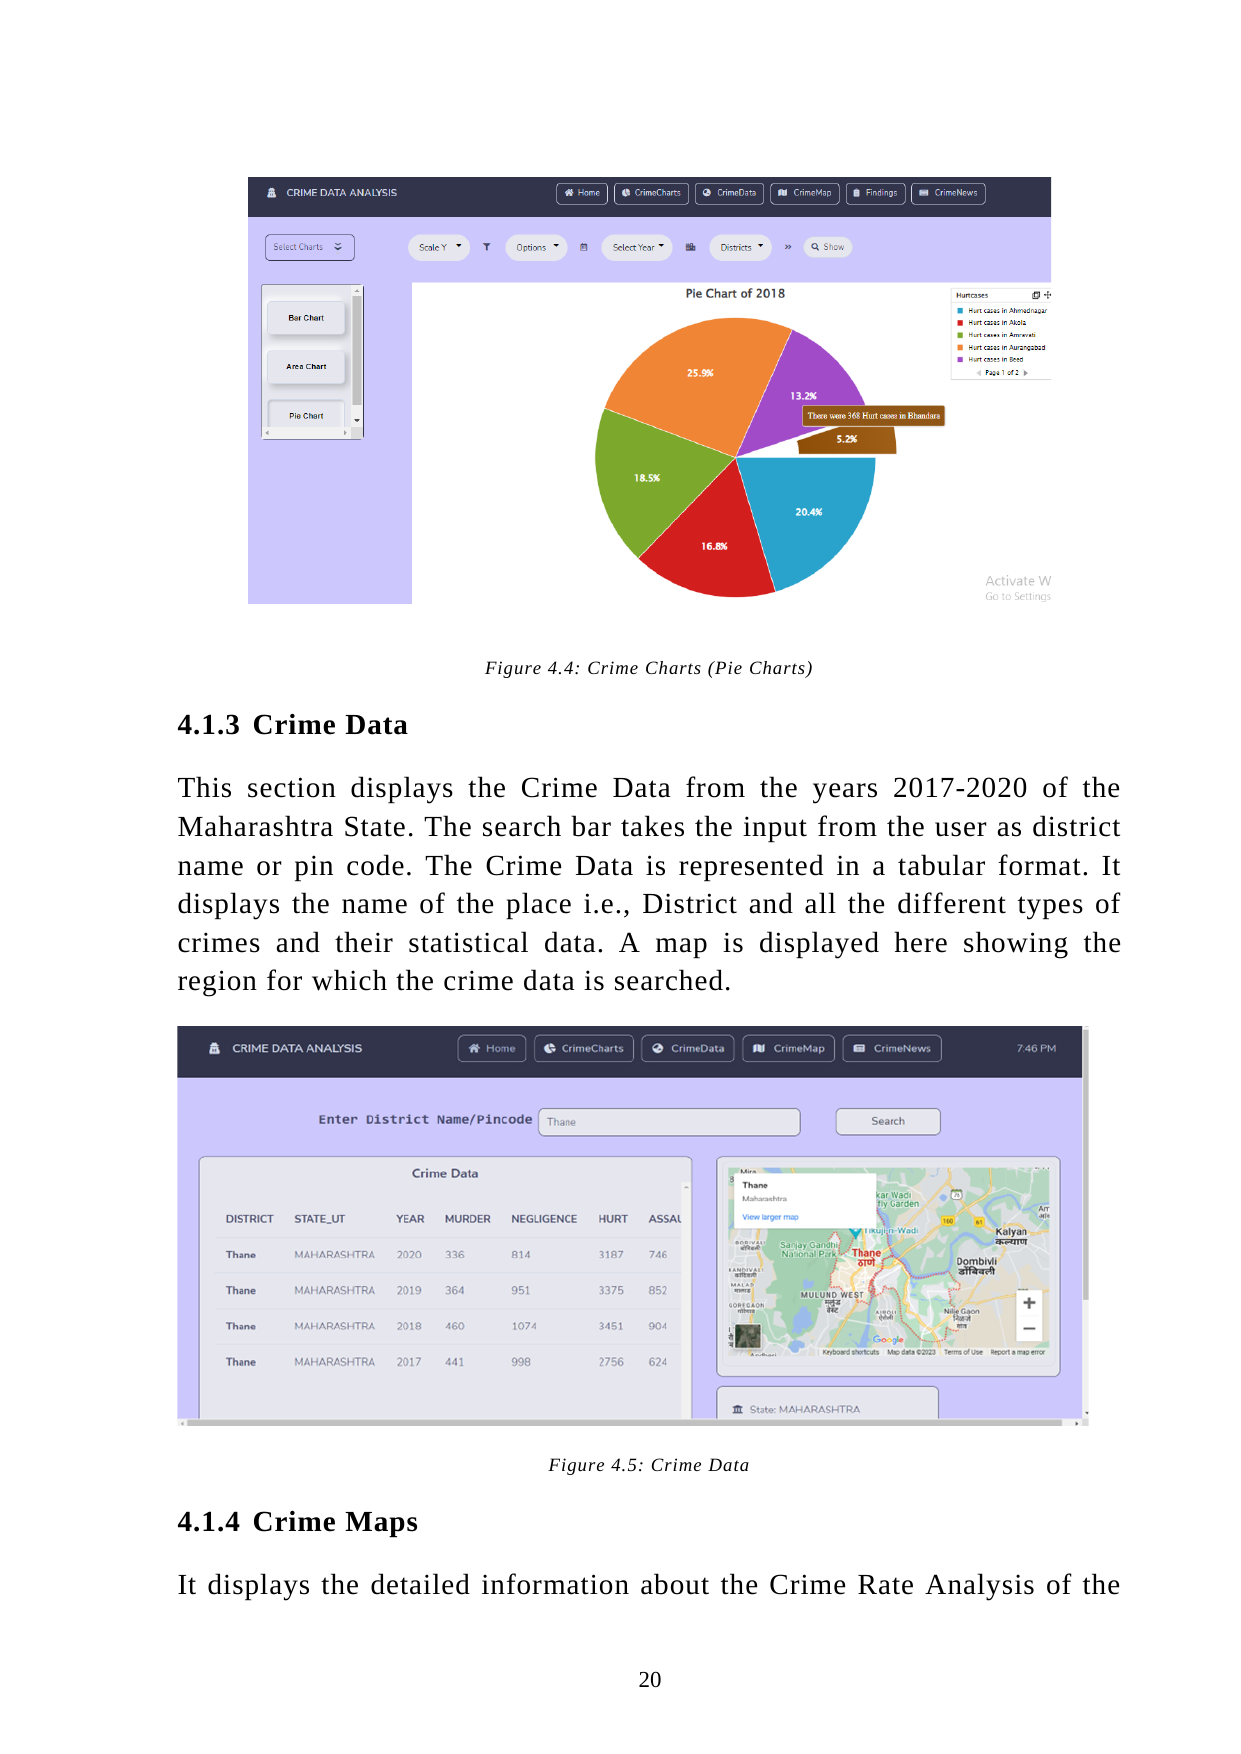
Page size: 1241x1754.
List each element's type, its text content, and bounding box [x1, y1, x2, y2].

text This section displays the Crime Data from the years 2017-2020 of the Maharashtra State. The search bar takes the input from the user as district name or pin code. The Crime Data is represented in a tabular format. It displays the name of the place i.e., District and all the different types of crimes and their statistical data. A map is displayed here showing the region for which the crime data is searched. [177, 771, 1122, 997]
text Figure 4.5: Crime Data [177, 1454, 1122, 1476]
text Figure 4.4: Crime Charts (Pie Charts) [177, 657, 1122, 679]
subtitle Crime Maps [177, 1504, 1122, 1537]
subtitle Crime Data [177, 707, 1122, 741]
picture [177, 1026, 1089, 1426]
picture [248, 177, 1052, 604]
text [177, 1567, 1122, 1601]
